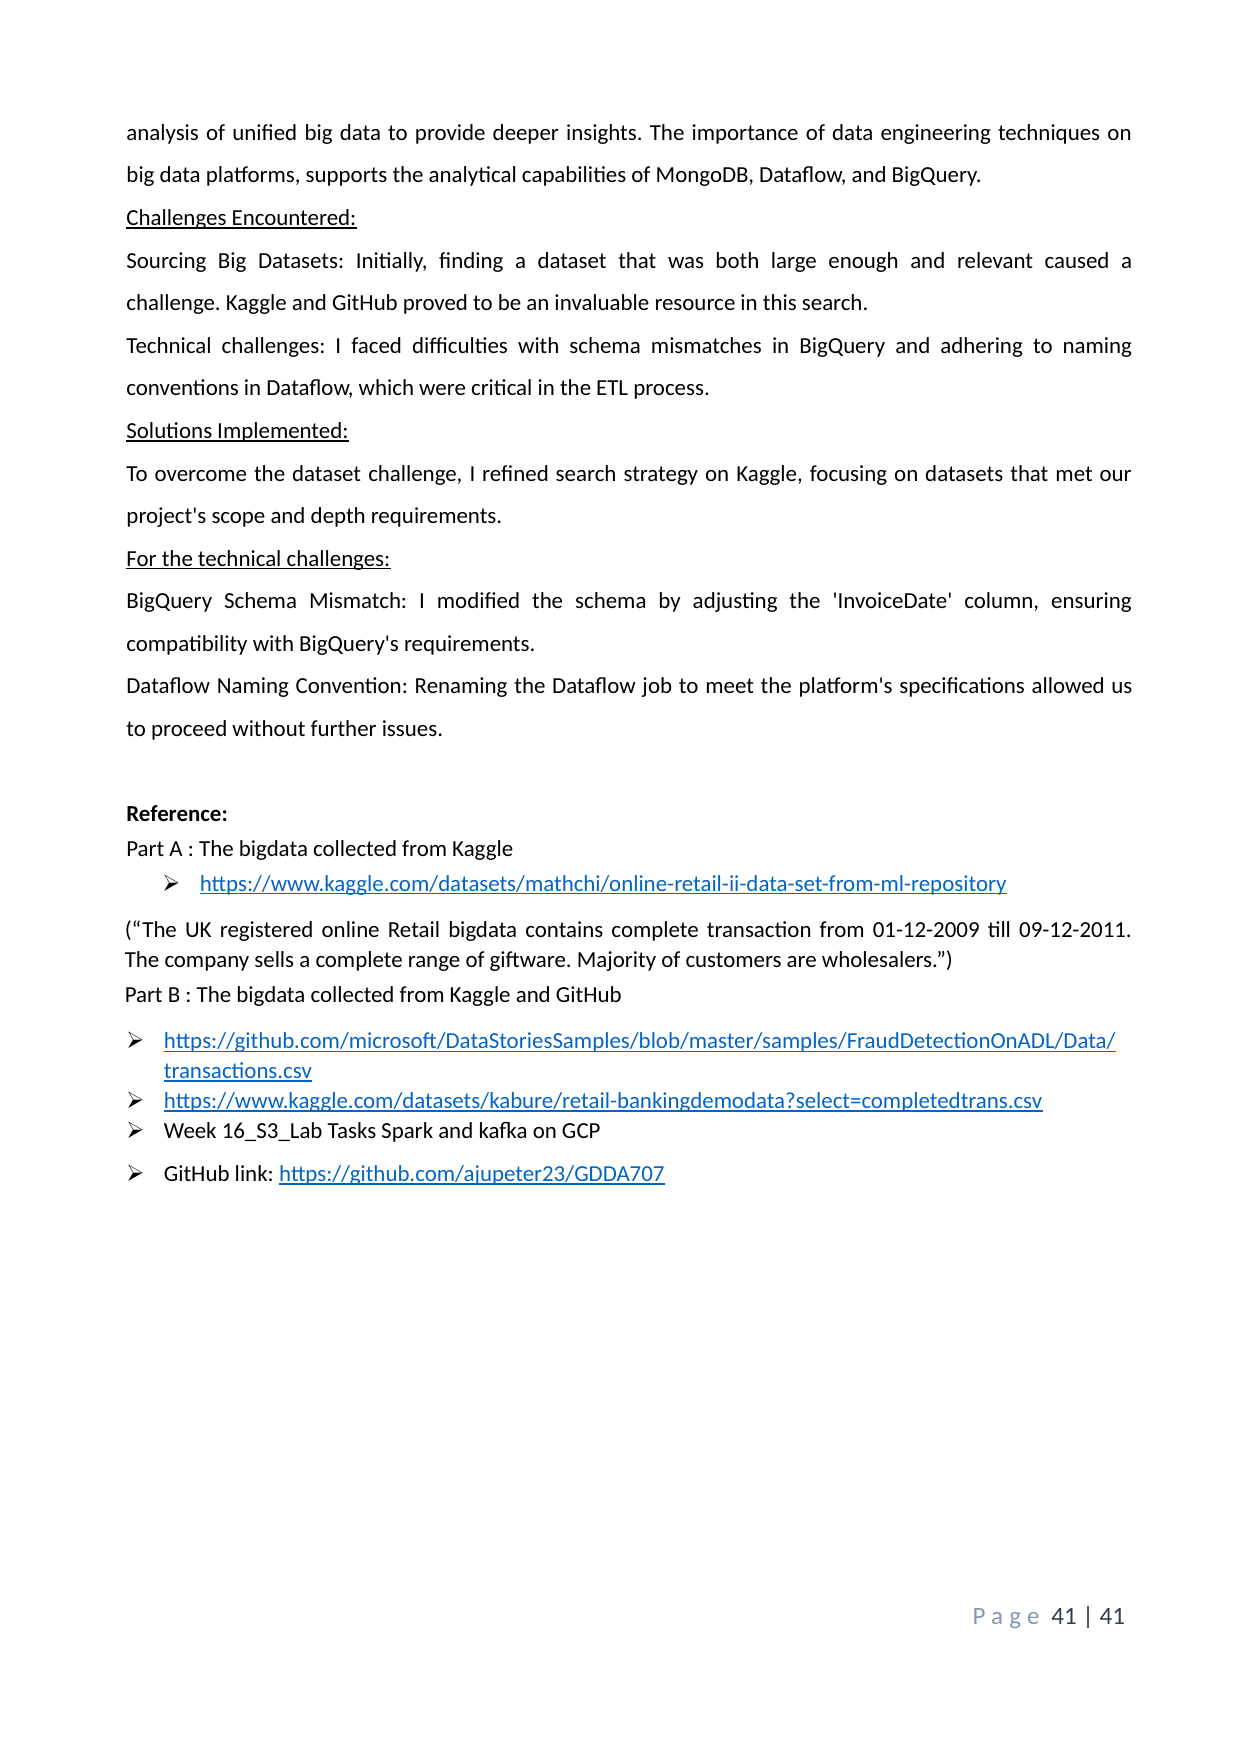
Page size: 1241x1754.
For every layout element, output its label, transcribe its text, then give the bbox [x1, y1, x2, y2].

list GitHub link: https://github.com/ajupeter23/GDDA707 [126, 1159, 1132, 1187]
text Part A : The bigdata collected from Kaggle [126, 834, 1134, 862]
text For the technical challenges: [126, 544, 1134, 572]
list https://www.kaggle.com/datasets/kabure/retail-bankingdemodata?select=completedtrans.csv [126, 1086, 1134, 1114]
list https://www.kaggle.com/datasets/mathchi/online-retail-ii-data-set-from-ml-repository [162, 869, 1134, 897]
text Challenges Encountered: [126, 203, 1134, 231]
text (“The UK registered online Retail bigdata contains complete transaction from 01-12-2009 till 09-12-2011. The company sells a complete range of giftware. Majority of customers are wholesalers.”) [124, 915, 1134, 973]
text Dataflow Naming Convention: Renaming the Dataflow job to meet the platform's specifications allowed us to proceed without further issues. [126, 671, 1134, 742]
text Technical challenges: I faced difficulties with schema mismatches in BigQuery and adhering to naming conventions in Dataflow, which were critical in the ETL process. [126, 331, 1134, 401]
text Reference: [126, 799, 1134, 827]
list Week 16_S3_Lab Tasks Spark and kafka on GCP [126, 1116, 1132, 1144]
list https://github.com/microsoft/DataStoriesSamples/blob/master/samples/FraudDetectionOnADL/Data/transactions.csv [126, 1026, 1134, 1084]
text BigQuery Schema Mismatch: I modified the schema by adjusting the 'InvoiceDate' column, ensuring compatibility with BigQuery's requirements. [126, 586, 1134, 657]
text Part B : The bigdata collected from Kaggle and GitHub [124, 980, 1134, 1008]
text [126, 118, 1134, 189]
text To overcome the dataset challenge, I refined search strategy on Kaggle, focusing on datasets that met our project's scope and depth requirements. [126, 459, 1134, 529]
text Sourcing Big Datasets: Initially, finding a dataset that was both large enough and relevant caused a challenge. Kaggle and GitHub proved to be an invaluable resource in this search. [126, 246, 1134, 316]
text Solutions Implemented: [126, 416, 1134, 444]
